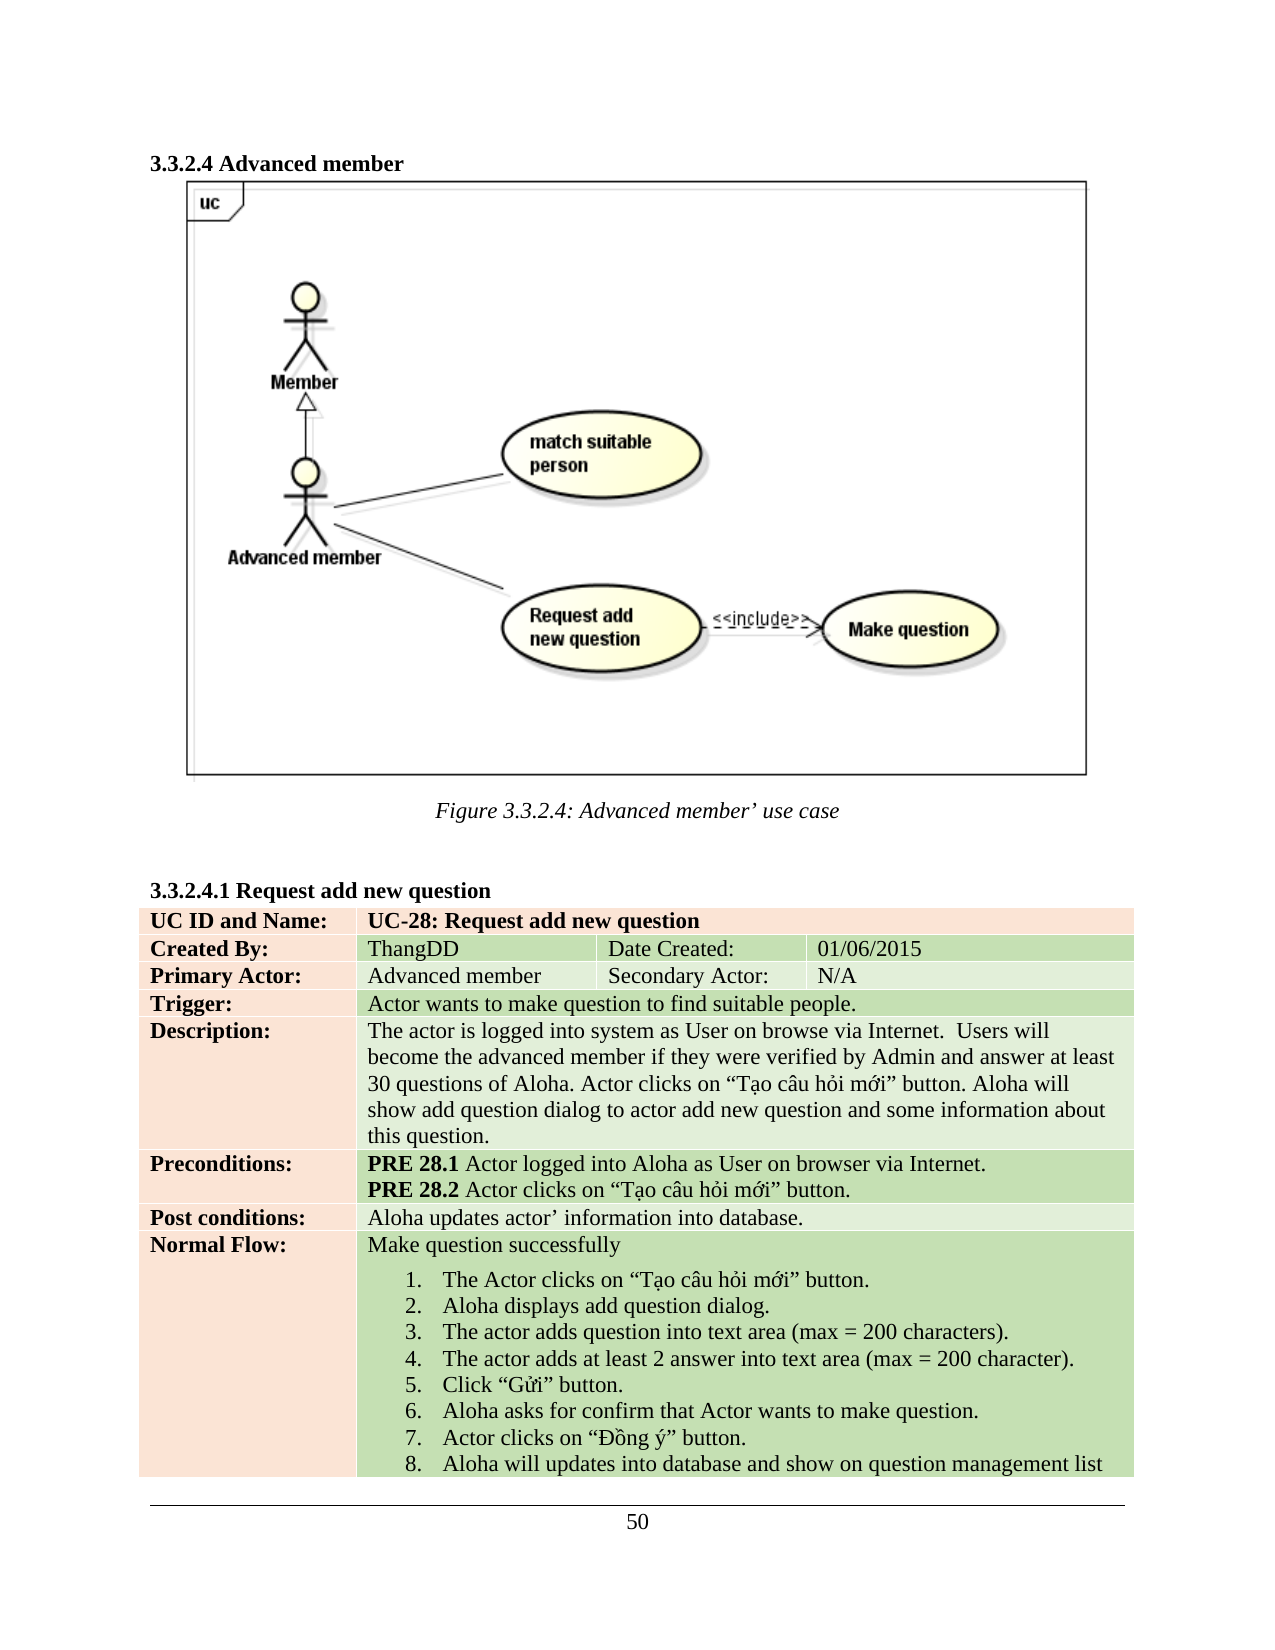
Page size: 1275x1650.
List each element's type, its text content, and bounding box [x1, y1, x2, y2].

subtitle 3.3.2.4 Advanced member [150, 150, 1125, 176]
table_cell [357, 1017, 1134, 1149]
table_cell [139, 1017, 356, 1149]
table_header UC-28: Request add new question [357, 908, 1134, 934]
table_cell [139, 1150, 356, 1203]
table_header UC ID and Name: [139, 908, 356, 934]
subtitle 3.3.2.4.1 Request add new question [150, 877, 1125, 904]
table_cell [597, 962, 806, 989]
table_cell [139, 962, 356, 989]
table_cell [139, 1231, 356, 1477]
table_cell ThangDD [357, 935, 596, 961]
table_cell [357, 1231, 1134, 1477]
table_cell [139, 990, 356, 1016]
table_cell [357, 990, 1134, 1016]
text Figure 3.3.2.4: Advanced member’ use case [150, 797, 1125, 823]
table_cell Created By: [139, 935, 356, 961]
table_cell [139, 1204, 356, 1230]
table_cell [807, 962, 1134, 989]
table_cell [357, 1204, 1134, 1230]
picture [185, 178, 1090, 782]
table_cell 01/06/2015 [807, 935, 1134, 961]
table_cell Date Created: [597, 935, 806, 961]
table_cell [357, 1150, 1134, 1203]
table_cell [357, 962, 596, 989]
